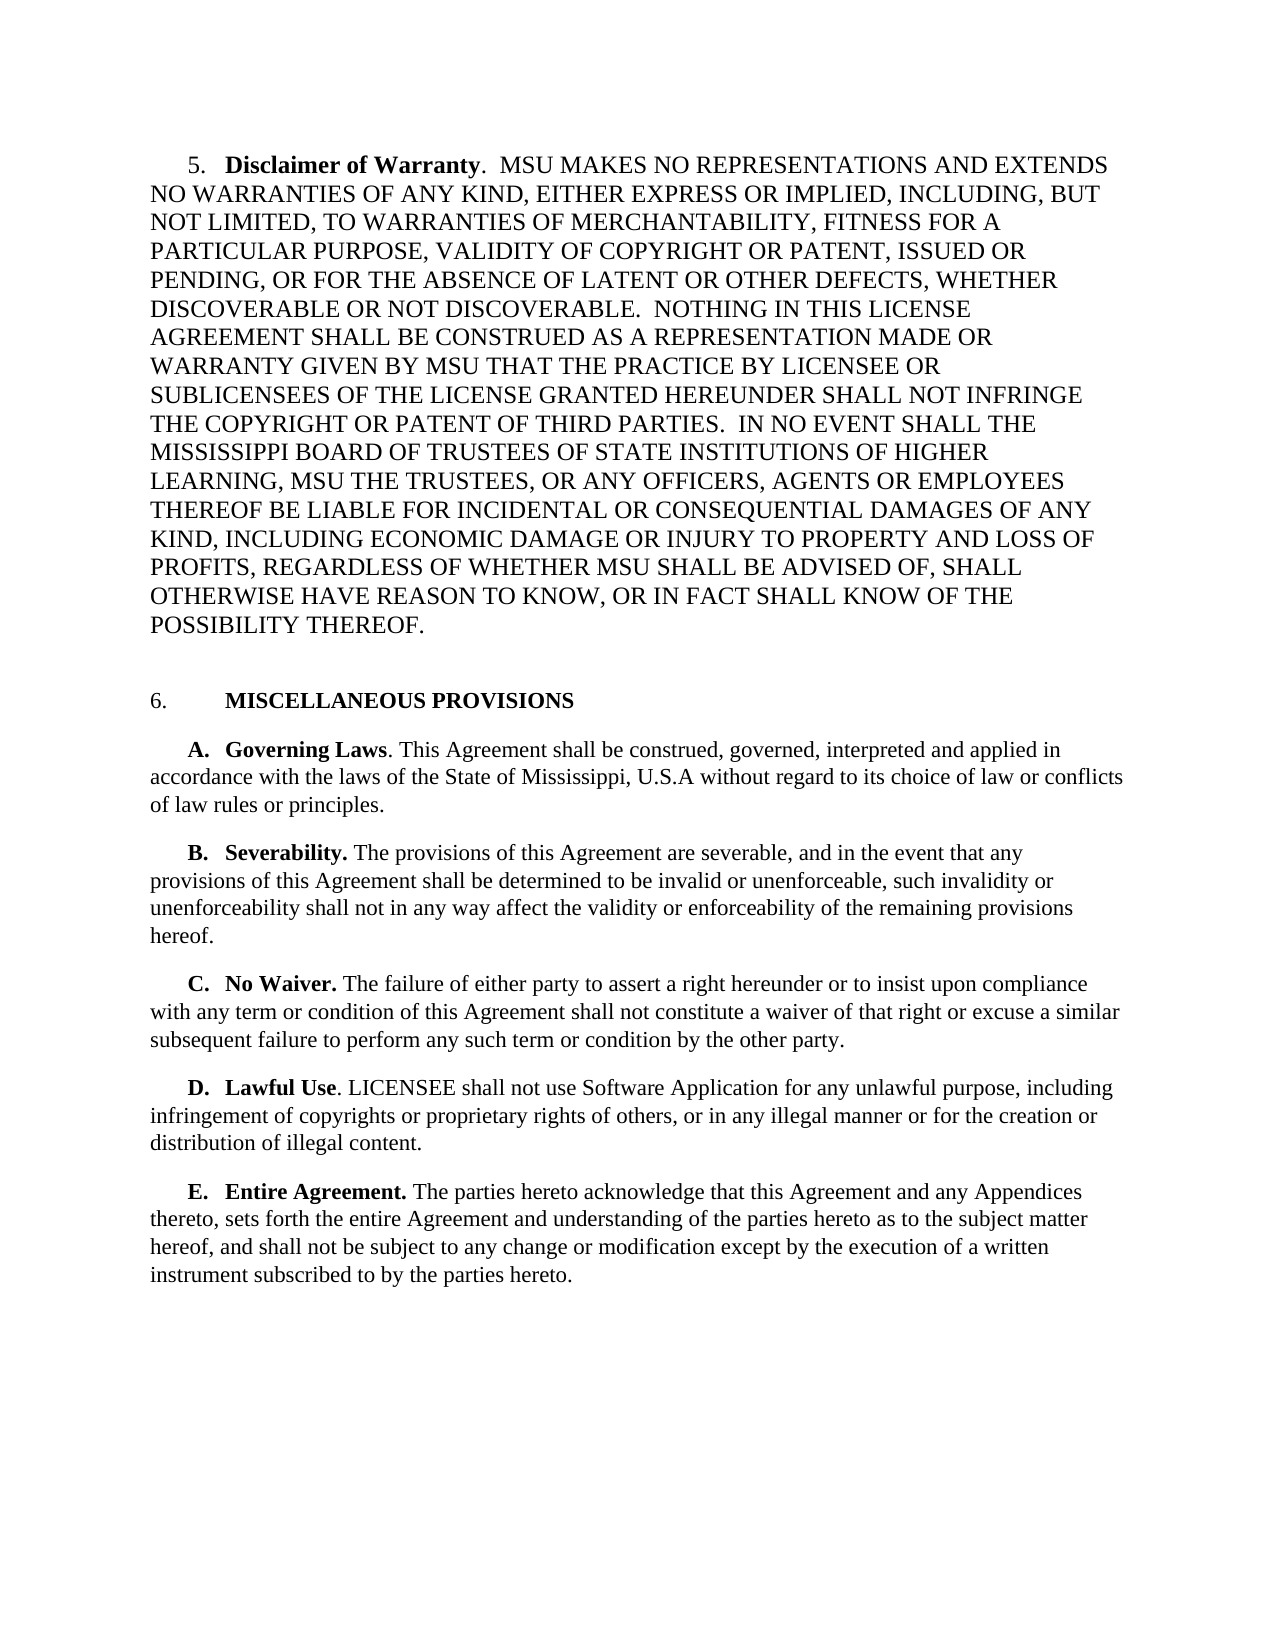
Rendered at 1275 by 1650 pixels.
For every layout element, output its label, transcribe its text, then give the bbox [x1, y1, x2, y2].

text B. Severability. The provisions of this Agreement are severable, and in the event that any provisions of this Agreement shall be determined to be invalid or unenforceable, such invalidity or unenforceability shall not in any way affect the validity or enforceability of the remaining provisions hereof. [150, 839, 1125, 948]
text D. Lawful Use. LICENSEE shall not e Software Application for any unlawful purpose, including infringement of copyrights or proprietary rights of others, or in any illegal manner or for the creation or distribution of illegal content. [150, 1074, 1125, 1156]
text 6. MISCELLANEOUS PROVISIONS [150, 687, 1125, 713]
text A. Governing Laws. This Agreement shall be construed, governed, interpreted and applied in accordance with the laws of the State of Mississippi, U.S.A without regard to its choice of law or conflicts of law rules or principles. [150, 736, 1125, 817]
text C. No Waiver. The failure of either party to assert a right hereunder or to insist upon compliance with any term or condition of this Agreement shall not constitute a waiver of that right or excuse a similar subsequent failure to perform any such term or condition by the other party. [150, 971, 1125, 1052]
text E. Entire Agreement. The parties hereto acknowledge that this Agreement and any Appendices thereto, sets forth the entire Agreement and understanding of the parties hereto as to the subject matter hereof, and shall not be subject to any change or modification except by the execution of a written instrument subscribed to by the parties hereto. [150, 1178, 1125, 1287]
text 5. Disclaimer of Warranty. MSU MAKES NO REPRESENTATIONS AND EXTENDS NO WARRANTIES OF ANY KIND, EITHER EXPRESS OR IMPLIED, INCLUDING, BUT NOT LIMITED, TO WARRANTIES OF MERCHANTABILITY, FITNESS FOR A PARTICULAR PURPOSE, VALIDITY OF COPYRIGHT OR PATENT, ISSUED OR PENDING, OR FOR THE ABSENCE OF LATENT OR OTHER DEFECTS, WHETHER DISCOVERABLE OR NOT DISCOVERABLE. NOTHING IN THIS LICENSE AGREEMENT SHALL BE CONSTRUED AS A REPRESENTATION MADE OR WARRANTY GIVEN BY MSU THAT THE PRACTICE BY LICENSEE OR SUBLICENSEES OF THE LICENSE GRANTED HEREUNDER SHALL NOT INFRINGE THE COPYRIGHT OR PATENT OF THIRD PARTIES. IN NO EVENT SHALL THE MISSISSIPPI BOARD OF TRUSTEES OF STATE INSTITUTIONS OF HIGHER LEARNING, MSU THE TRUSTEES, OR ANY OFFICERS, AGENTS OR EMPLOYEES THEREOF BE LIABLE FOR INCIDENTAL OR CONSEQUENTIAL DAMAGES OF ANY KIND, INCLUDING ECONOMIC DAMAGE OR INJURY TO PROPERTY AND LOSS OF PROFITS, REGARDLESS OF WHETHER MSU SHALL BE ADVISED OF, SHALL OTHERWISE HAVE REASON TO KNOW, OR IN FACT SHALL KNOW OF THE POSSIBILITY THEREOF. [150, 150, 1125, 639]
